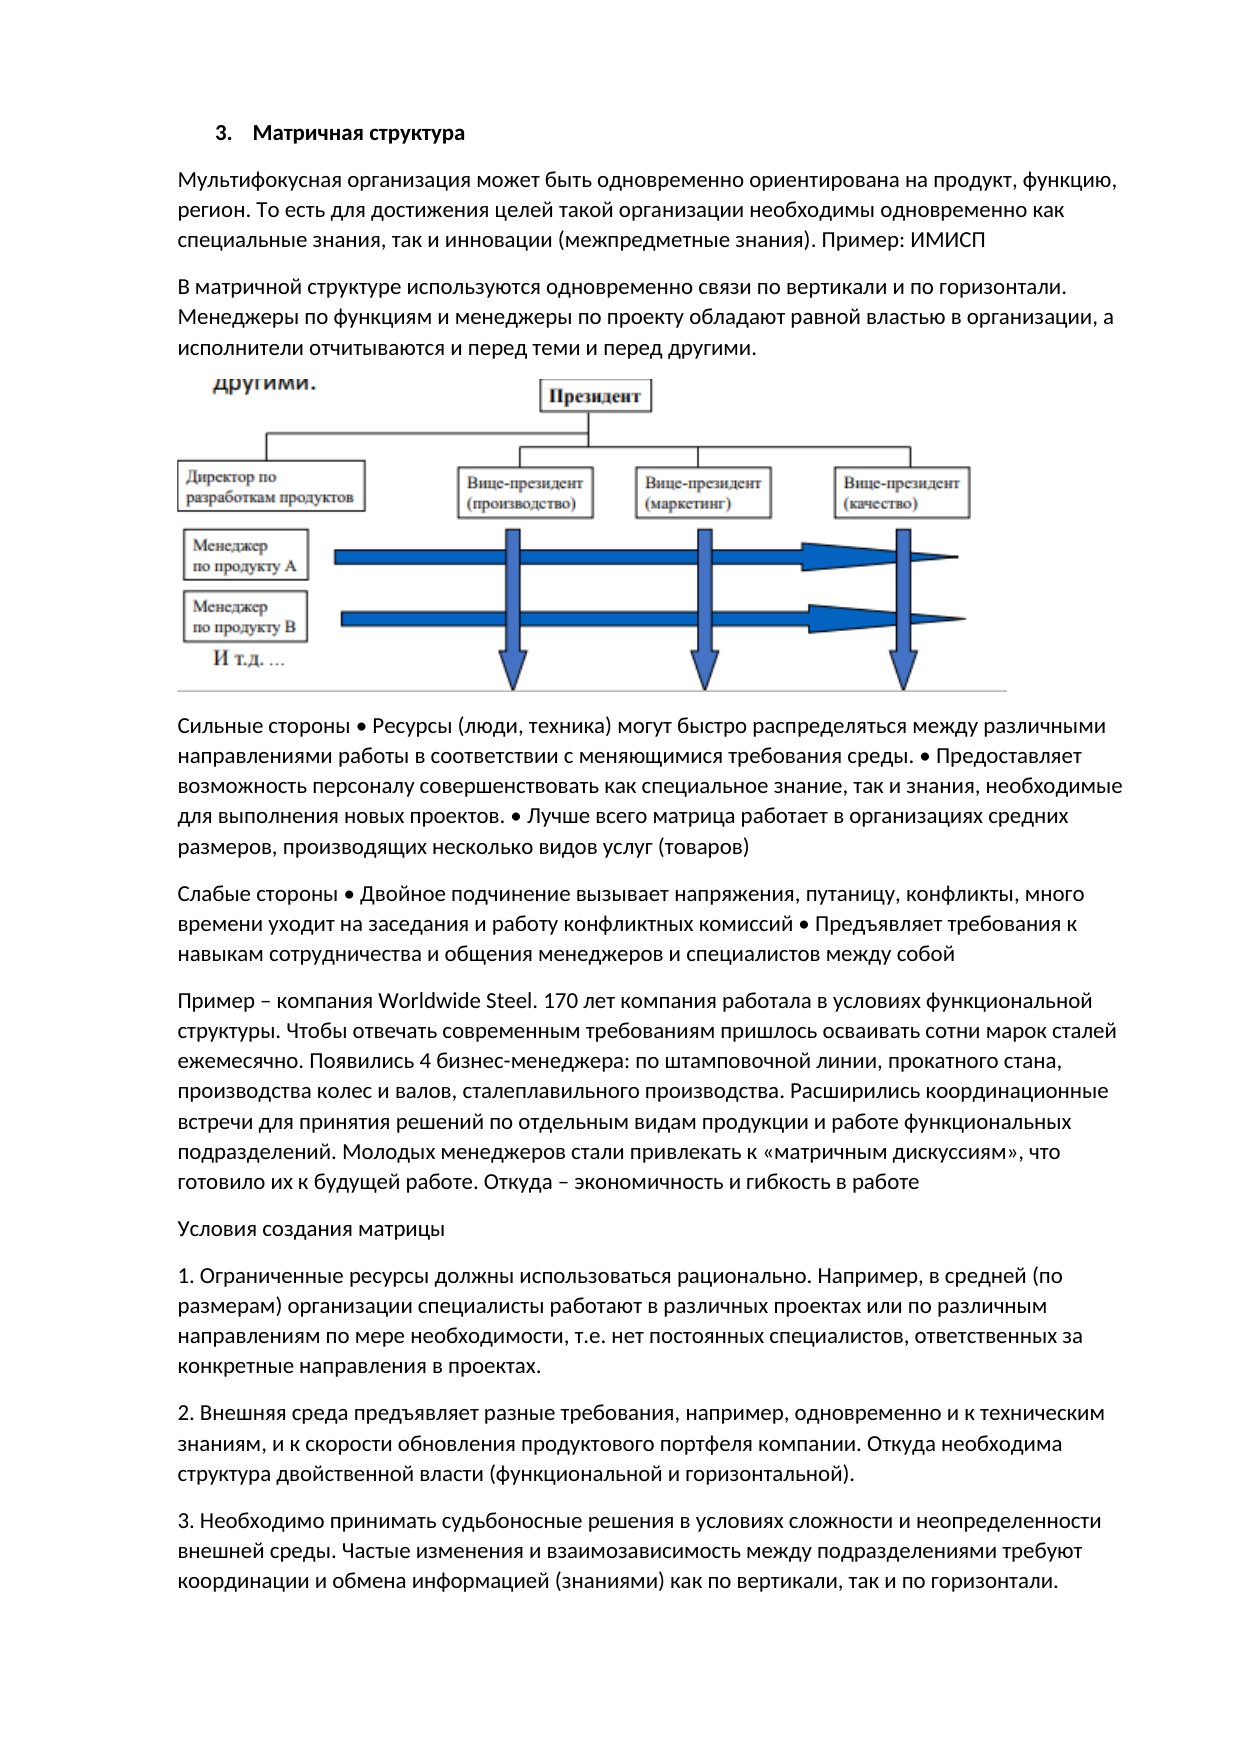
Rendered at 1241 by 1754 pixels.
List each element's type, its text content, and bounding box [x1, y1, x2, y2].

text Условия создания матрицы [177, 1214, 1152, 1242]
list Матричная структура [215, 118, 1152, 146]
text 3. Необходимо принимать судьбоносные решения в условиях сложности и неопределенности внешней среды. Частые изменения и взаимозависимость между подразделениями требуют координации и обмена информацией (знаниями) как по вертикали, так и по горизонтали. [177, 1506, 1152, 1594]
text Пример – компания Worldwide Steel. 170 лет компания работала в условиях функциональной структуры. Чтобы отвечать современным требованиям пришлось осваивать сотни марок сталей ежемесячно. Появились 4 бизнес-менеджера: по штамповочной линии, прокатного стана, производства колес и валов, сталеплавильного производства. Расширились координационные встречи для принятия решений по отдельным видам продукции и работе функциональных подразделений. Молодых менеджеров стали привлекать к «матричным дискуссиям», что готовило их к будущей работе. Откуда – экономичность и гибкость в работе [177, 986, 1152, 1195]
text 1. Ограниченные ресурсы должны использоваться рационально. Например, в средней (по размерам) организации специалисты работают в различных проектах или по различным направлениям по мере необходимости, т.е. нет постоянных специалистов, ответственных за конкретные направления в проектах. [177, 1261, 1152, 1379]
text В матричной структуре используются одновременно связи по вертикали и по горизонтали. Менеджеры по функциям и менеджеры по проекту обладают равной властью в организации, а исполнители отчитываются и перед теми и перед другими. [177, 272, 1152, 361]
picture [177, 379, 1007, 692]
text Мультифокусная организация может быть одновременно ориентирована на продукт, функцию, регион. То есть для достижения целей такой организации необходимы одновременно как специальные знания, так и инновации (межпредметные знания). Пример: ИМИСП [177, 165, 1152, 253]
text Сильные стороны • Ресурсы (люди, техника) могут быстро распределяться между различными направлениями работы в соответствии с меняющимися требования среды. • Предоставляет возможность персоналу совершенствовать как специальное знание, так и знания, необходимые для выполнения новых проектов. • Лучше всего матрица работает в организациях средних размеров, производящих несколько видов услуг (товаров) [177, 711, 1152, 860]
text Слабые стороны • Двойное подчинение вызывает напряжения, путаницу, конфликты, много времени уходит на заседания и работу конфликтных комиссий • Предъявляет требования к навыкам сотрудничества и общения менеджеров и специалистов между собой [177, 879, 1152, 967]
text 2. Внешняя среда предъявляет разные требования, например, одновременно и к техническим знаниям, и к скорости обновления продуктового портфеля компании. Откуда необходима структура двойственной власти (функциональной и горизонтальной). [177, 1398, 1152, 1487]
